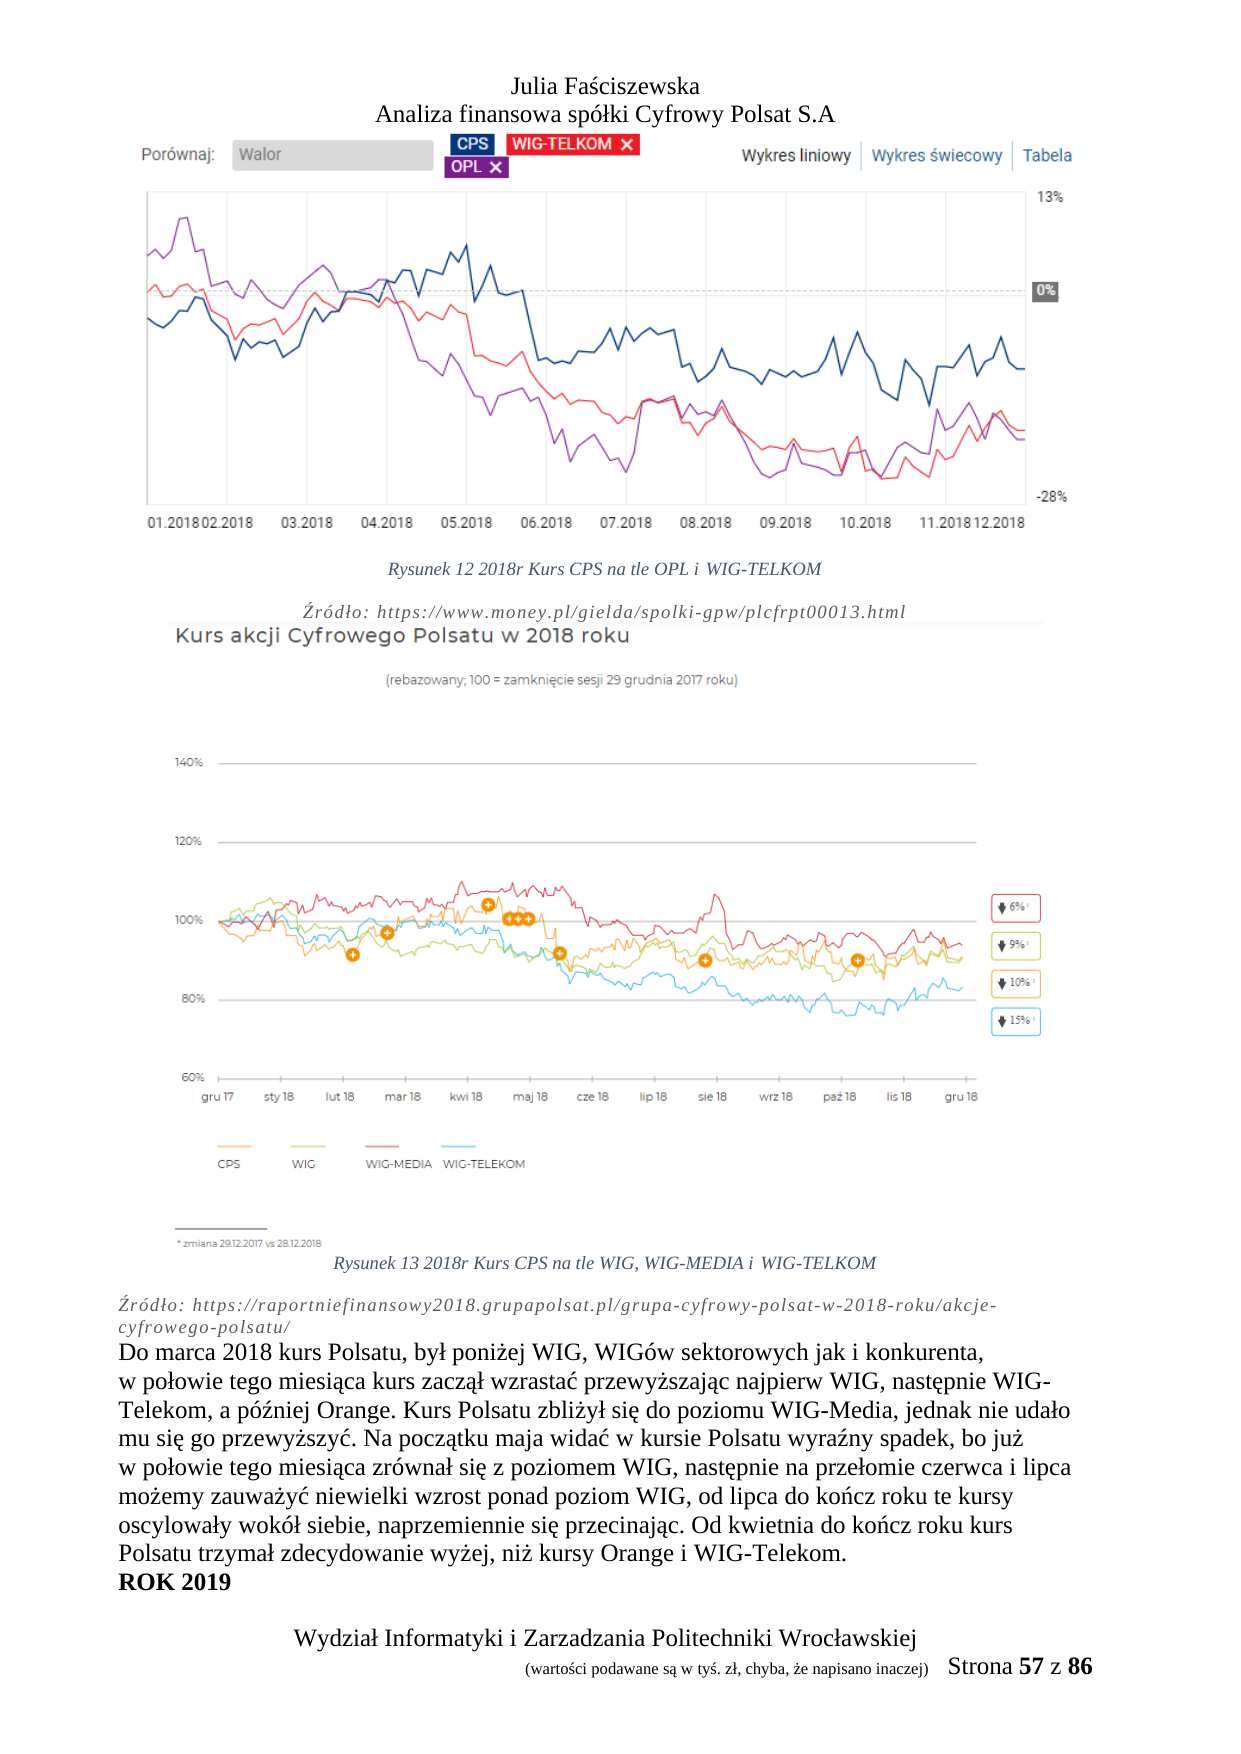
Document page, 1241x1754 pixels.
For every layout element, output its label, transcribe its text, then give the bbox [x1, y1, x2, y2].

list Źródło: https://www.money.pl/gielda/spolki-gpw/plcfrpt00013.html [118, 601, 1092, 622]
text Źródło: https://raportniefinansowy2018.grupapolsat.pl/grupa-cyfrowy-polsat-w-2018-roku/akcje-cyfrowego-polsatu/ [118, 1294, 1092, 1337]
text ROK 2019 [118, 1567, 1092, 1596]
text Do marca 2018 kurs Polsatu, był poniżej WIG, WIGów sektorowych jak i konkurenta, w połowie tego miesiąca kurs zaczął wzrastać przewyższając najpierw WIG, następnie WIG-Telekom, a później Orange. Kurs Polsatu zbliżył się do poziomu WIG-Media, jednak nie udało mu się go przewyższyć. Na początku maja widać w kursie Polsatu wyraźny spadek, bo już w połowie tego miesiąca zrównał się z poziomem WIG, następnie na przełomie czerwca i lipca możemy zauważyć niewielki wzrost ponad poziom WIG, od lipca do kończ roku te kursy oscylowały wokół siebie, naprzemiennie się przecinając. Od kwietnia do kończ roku kurs Polsatu trzymał zdecydowanie wyżej, niż kursy Orange i WIG-Telekom. [118, 1337, 1092, 1567]
